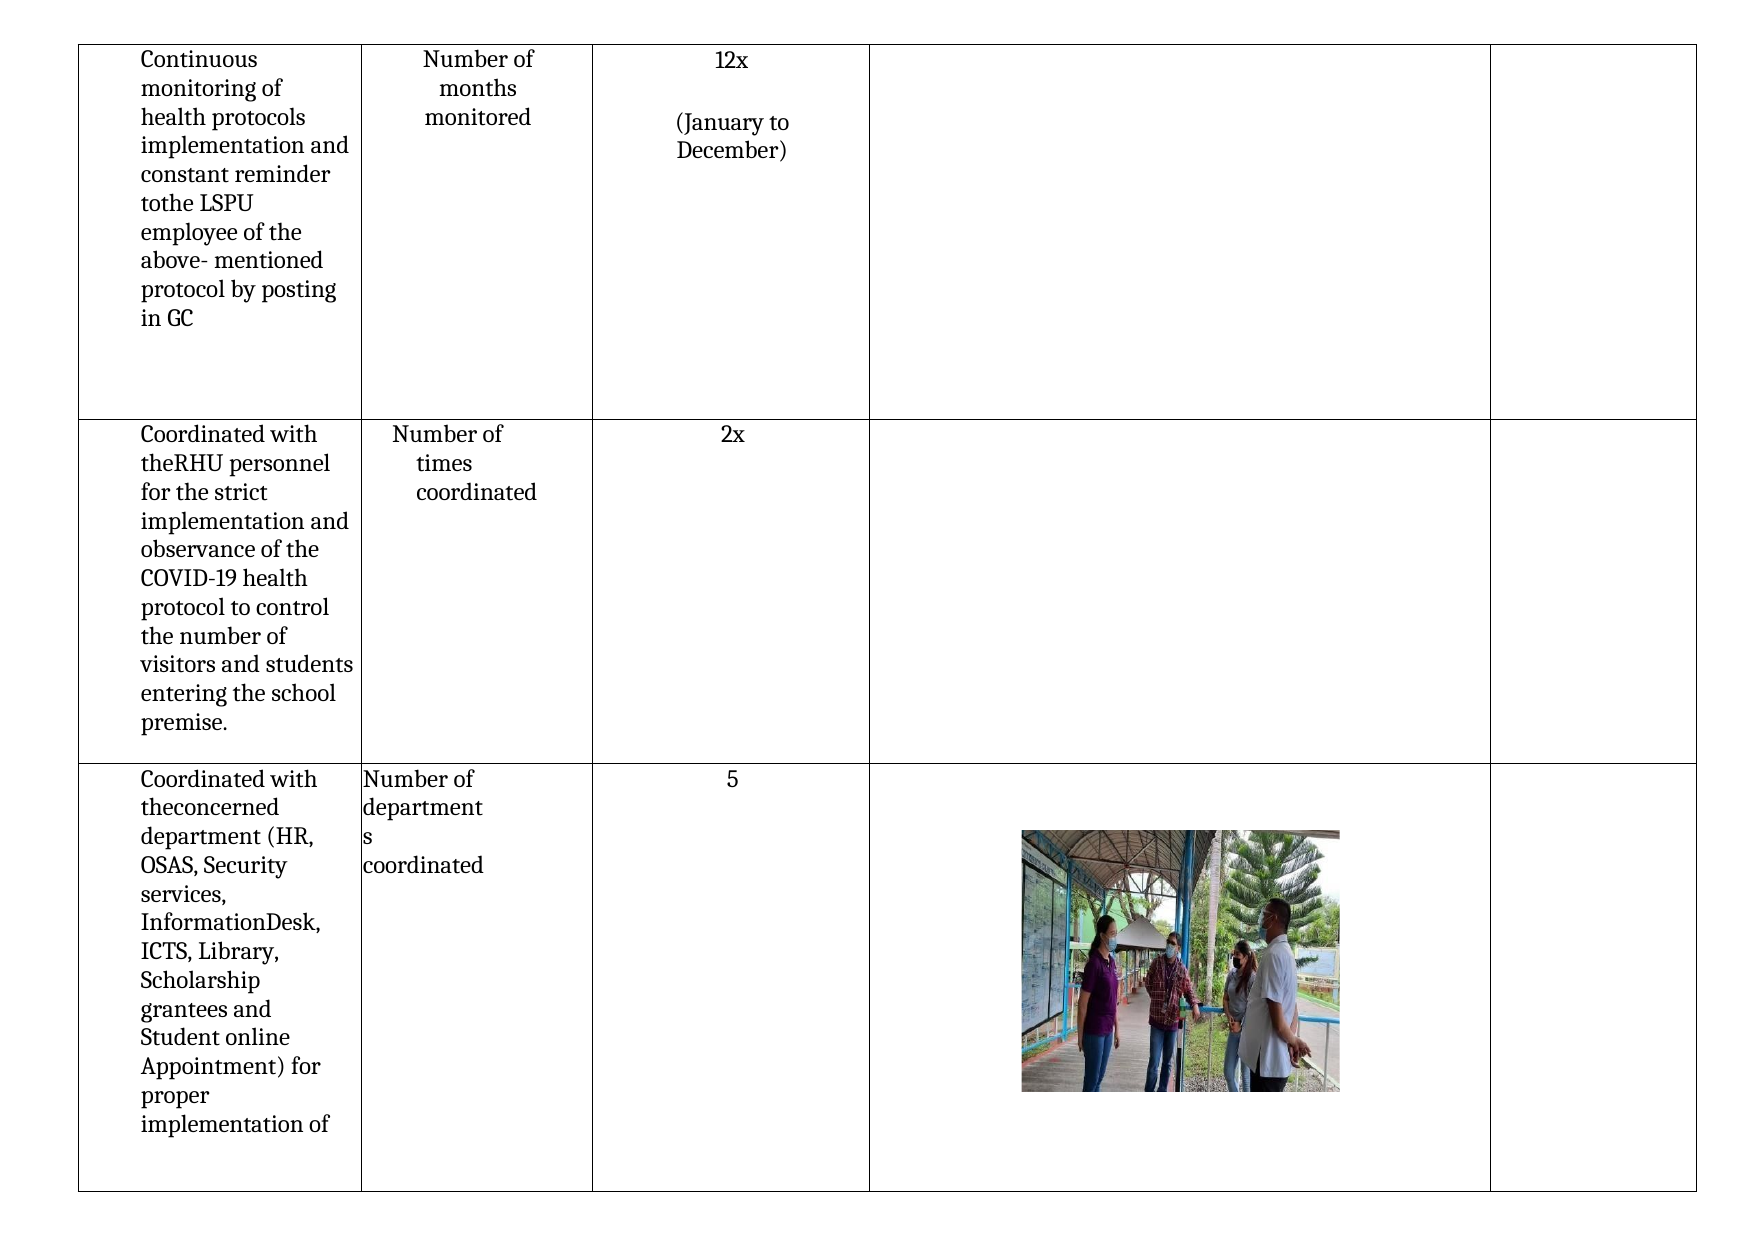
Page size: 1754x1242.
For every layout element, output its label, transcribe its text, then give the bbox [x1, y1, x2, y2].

table_header 12x (January to December) [593, 45, 869, 419]
table_header [870, 45, 1490, 419]
table_header Continuous monitoring of health protocols implementation and constant reminder tothe LSPU employee of the above- mentioned protocol by posting in GC [79, 45, 361, 419]
table_cell Coordinated with theRHU personnel for the strict implementation and observance of the COVID-19 health protocol to control the number of visitors and students entering the school premise. [79, 420, 361, 763]
table_cell [870, 420, 1490, 763]
table_cell 2x [593, 420, 869, 763]
table_header Number of months monitored [362, 45, 592, 419]
table_cell Coordinated with theconcerned department (HR, OSAS, Security services, InformationDesk, ICTS, Library, Scholarship grantees and Student online Appointment) for proper implementation of [79, 764, 361, 1191]
picture [1021, 830, 1340, 1092]
table_cell Number of times coordinated [362, 420, 592, 763]
table_cell 5 [593, 764, 869, 1191]
table_cell [1491, 420, 1696, 763]
table_header [1491, 45, 1696, 419]
table_cell Number of department s coordinated [362, 764, 592, 1191]
table_cell [1491, 764, 1696, 1191]
table_cell [870, 764, 1490, 1191]
